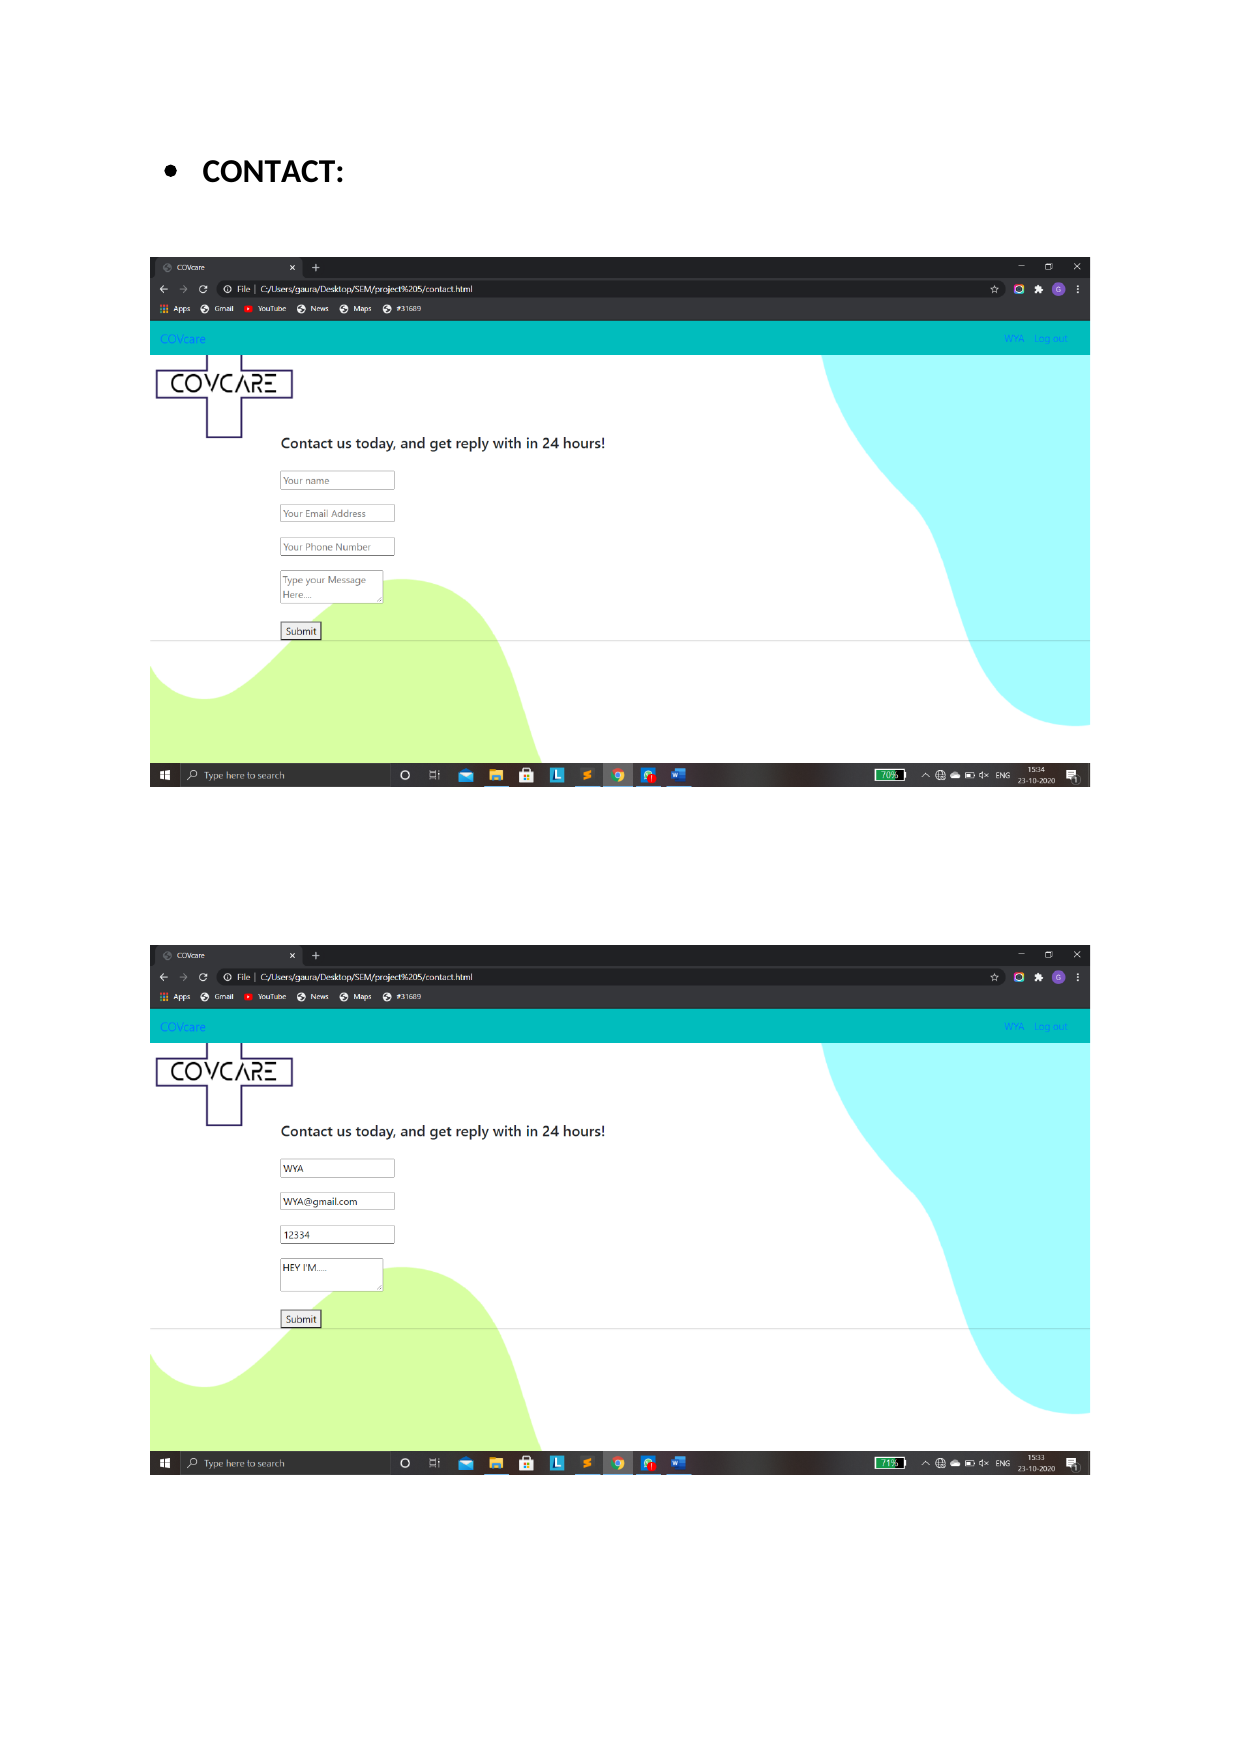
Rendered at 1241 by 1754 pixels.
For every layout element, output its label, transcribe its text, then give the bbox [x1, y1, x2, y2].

picture [150, 257, 1091, 787]
list CONTACT: [165, 150, 1090, 191]
picture [150, 945, 1091, 1475]
